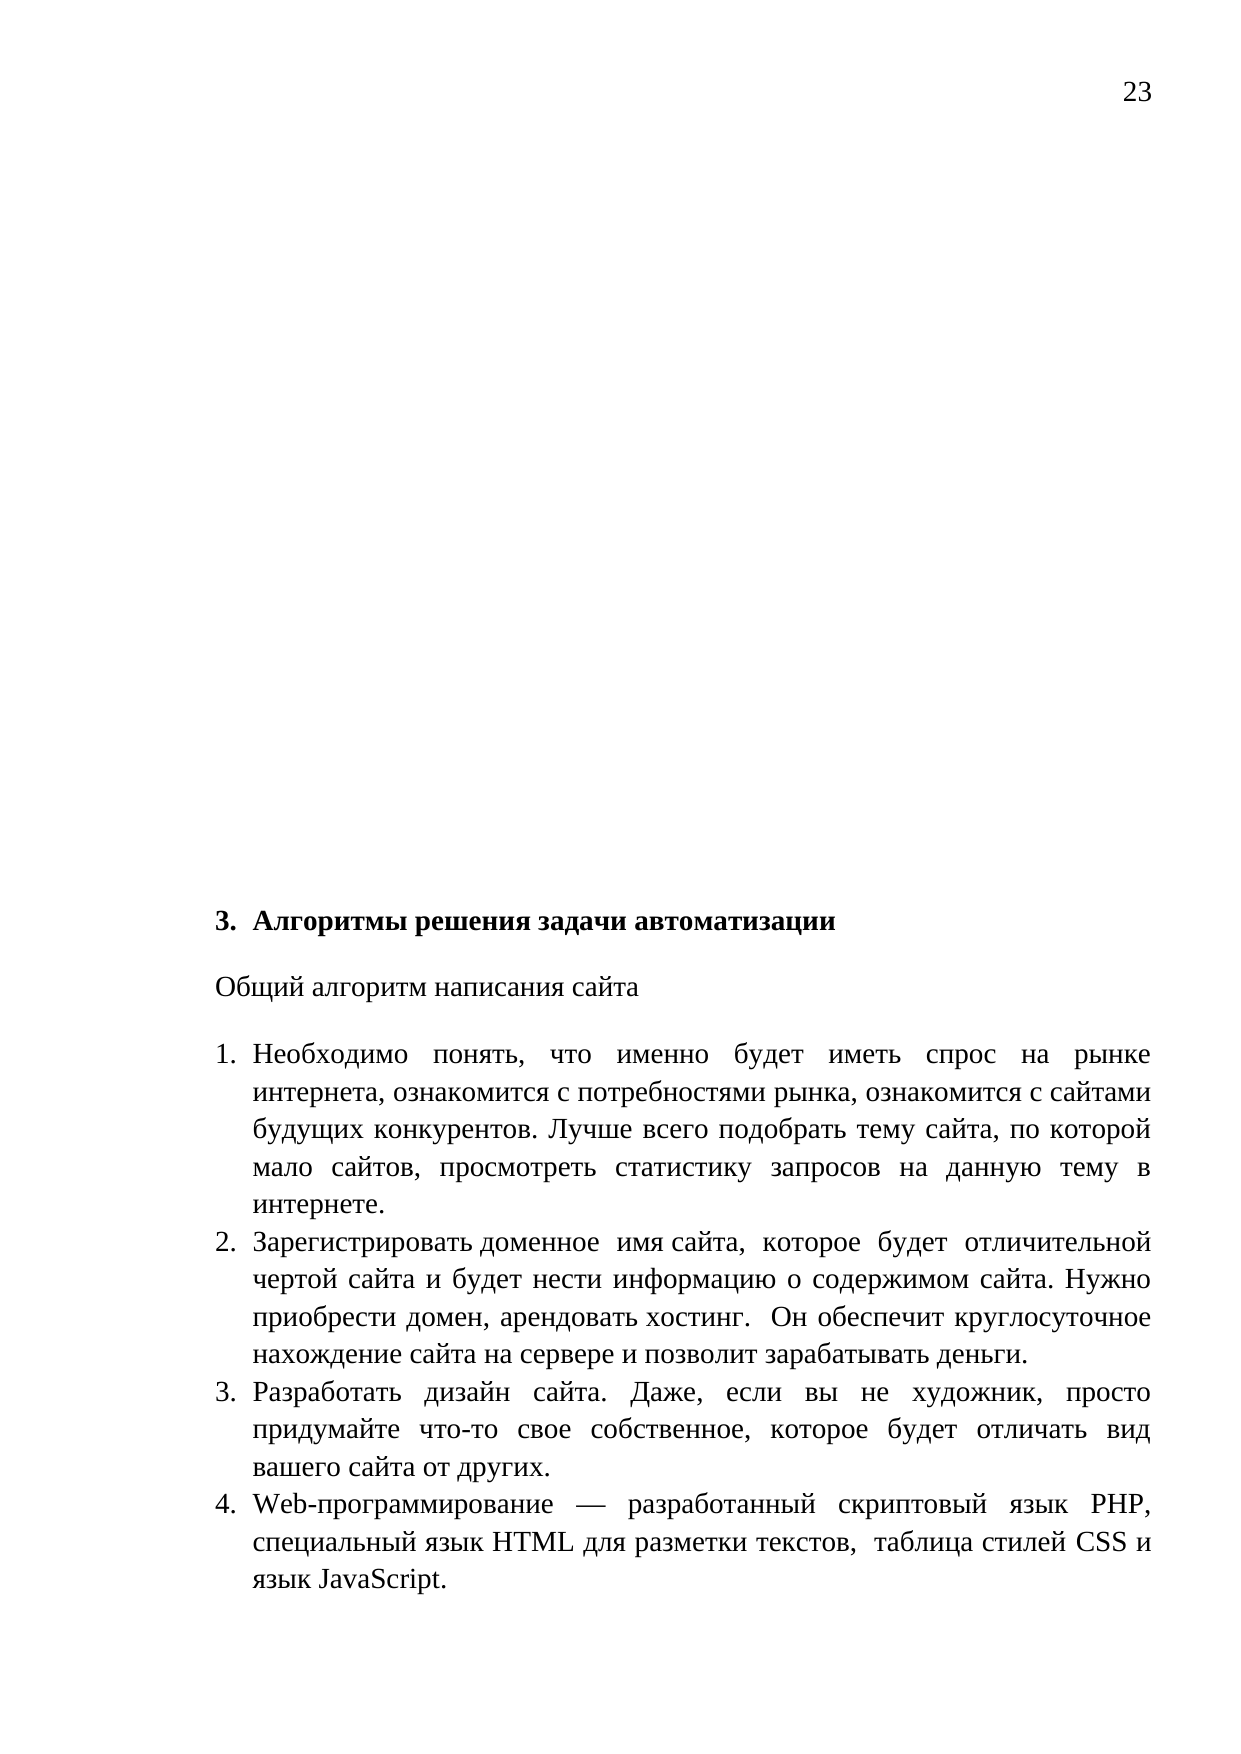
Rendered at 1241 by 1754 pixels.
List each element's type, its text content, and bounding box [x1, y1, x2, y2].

list Необходимо понять, что именно будет иметь спрос на рынке интернета, ознакомится с потребностями рынка, ознакомится с сайтами будущих конкурентов. Лучше всего подобрать тему сайта, по которой мало сайтов, просмотреть статистику запросов на данную тему в интернете. [215, 1032, 1152, 1220]
list Алгоритмы решения задачи автоматизации [215, 903, 1152, 936]
list Разработать дизайн сайта. Даже, если вы не художник, просто придумайте что-то свое собственное, которое будет отличать вид вашего сайта от других. [215, 1370, 1152, 1482]
text Общий алгоритм написания сайта [215, 966, 1152, 1003]
list Зарегистрировать доменное имя сайта, которое будет отличительной чертой сайта и будет нести информацию о содержимом сайта. Нужно приобрести домен, арендовать хостинг. Он обеспечит круглосуточное нахождение сайта на сервере и позволит зарабатывать деньги. [215, 1220, 1152, 1370]
list Web-программирование — разработанный скриптовый язык PHP, специальный язык HTML для разметки текстов, таблица стилей CSS и язык JavaScript. [215, 1482, 1152, 1595]
